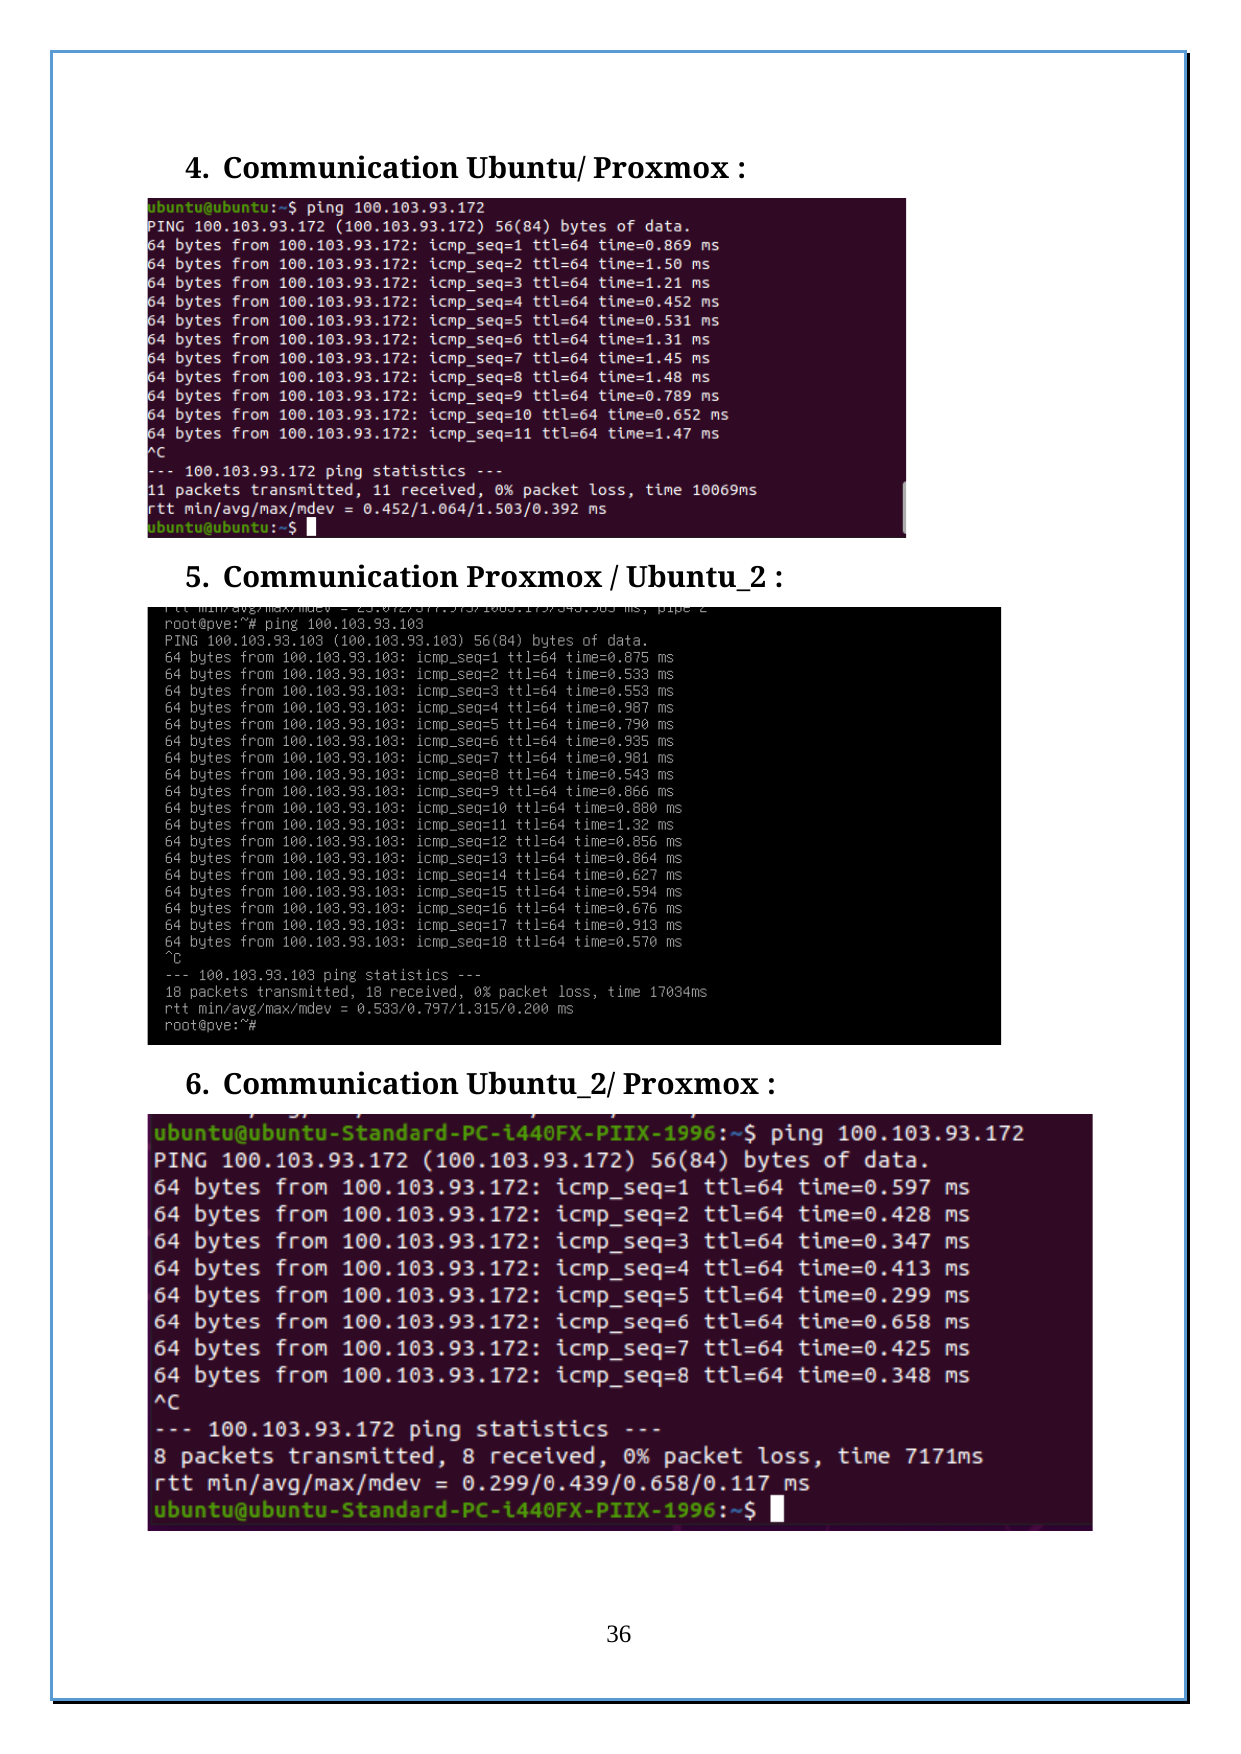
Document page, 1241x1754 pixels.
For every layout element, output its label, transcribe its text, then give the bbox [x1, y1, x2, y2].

picture [147, 1114, 1093, 1531]
picture [147, 198, 907, 538]
subtitle Communication Ubuntu/ Proxmox : [185, 148, 1089, 187]
picture [147, 607, 1002, 1045]
subtitle Communication Ubuntu_2/ Proxmox : [185, 1063, 1089, 1103]
subtitle Communication Proxmox / Ubuntu_2 : [185, 557, 1089, 596]
